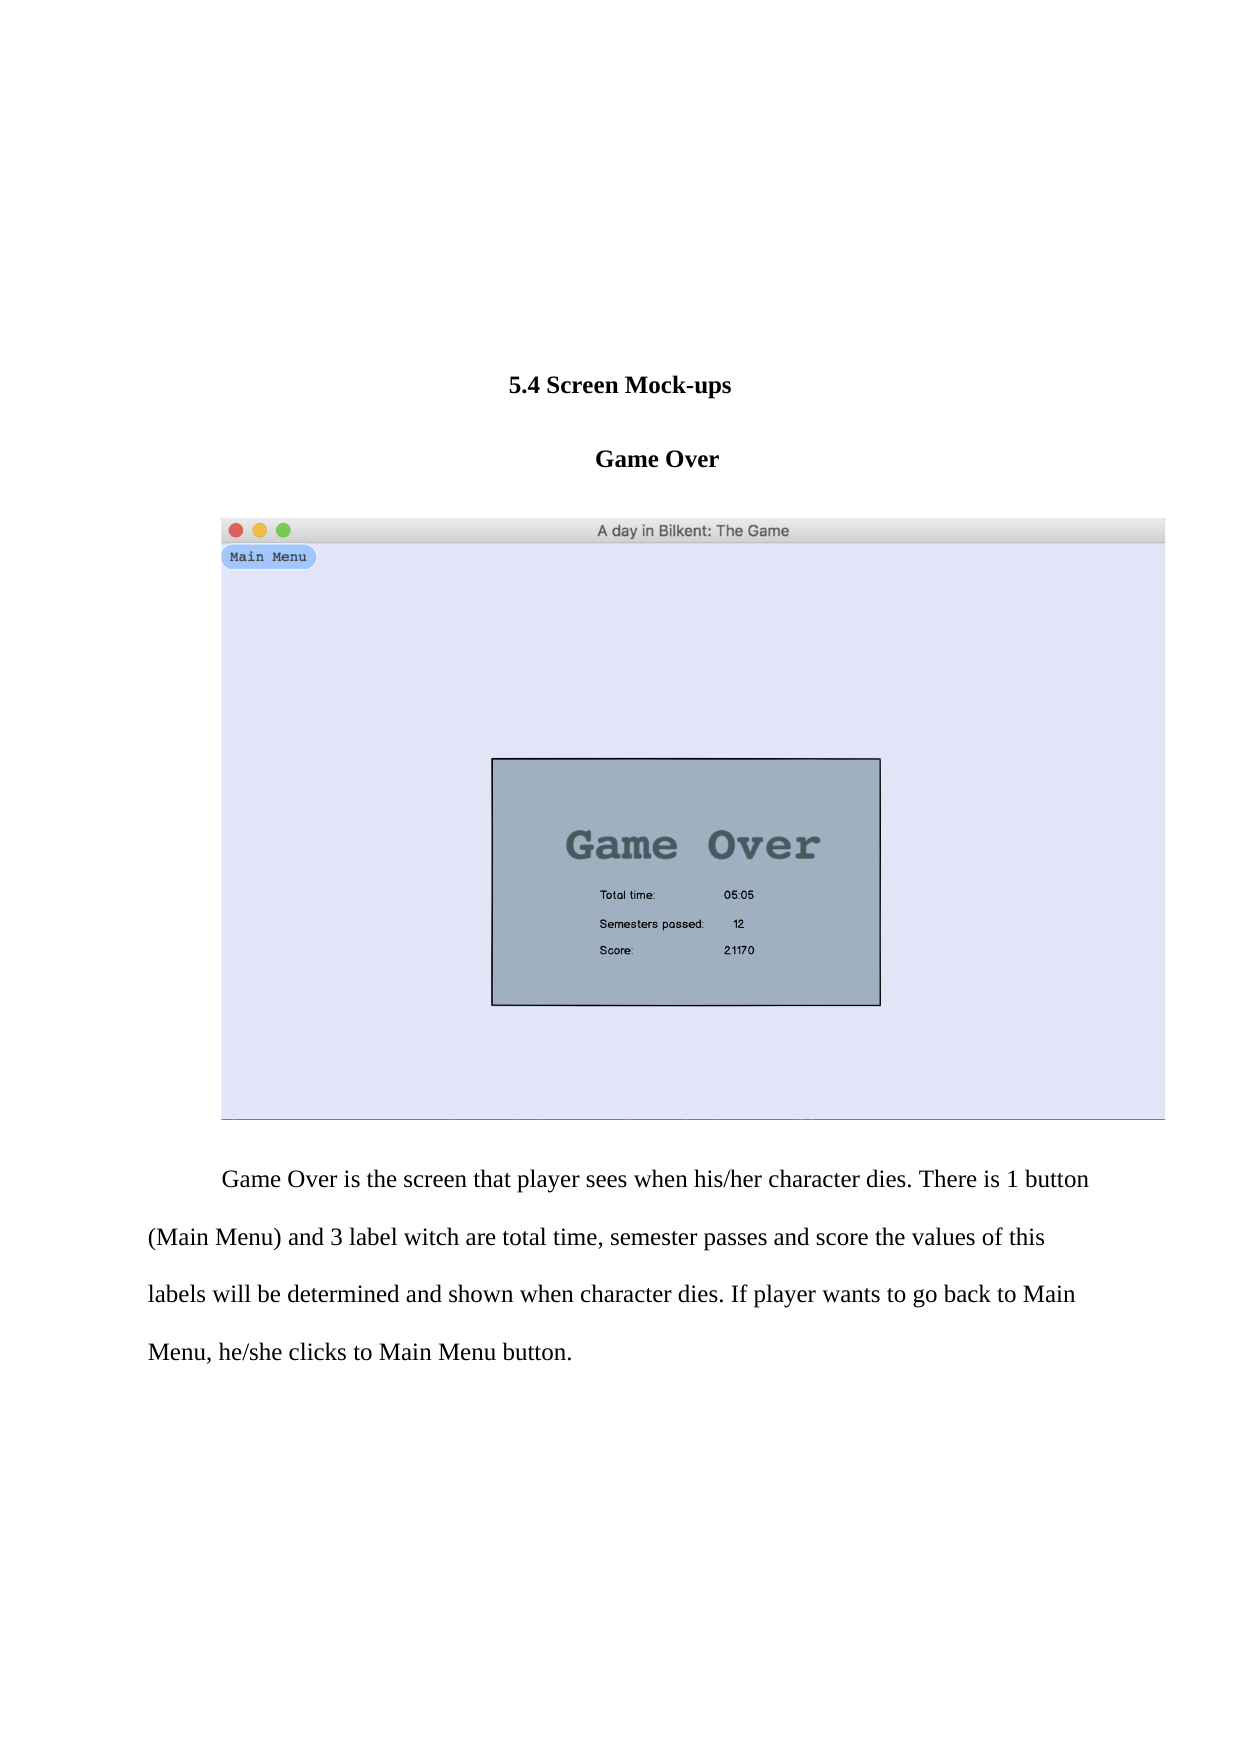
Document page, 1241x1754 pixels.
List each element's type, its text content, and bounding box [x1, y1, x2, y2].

picture [221, 518, 1166, 1120]
text Game Over is the screen that player sees when his/her character dies. There is 1 button (Main Menu) and 3 label witch are total time, semester passes and score the values of this labels will be determined and shown when character dies. If player wants to go back to Main Menu, he/she clicks to Main Menu button. [148, 1164, 1093, 1366]
text 5.4 Screen Mock-ups [148, 370, 1093, 399]
text Game Over [148, 444, 1093, 473]
